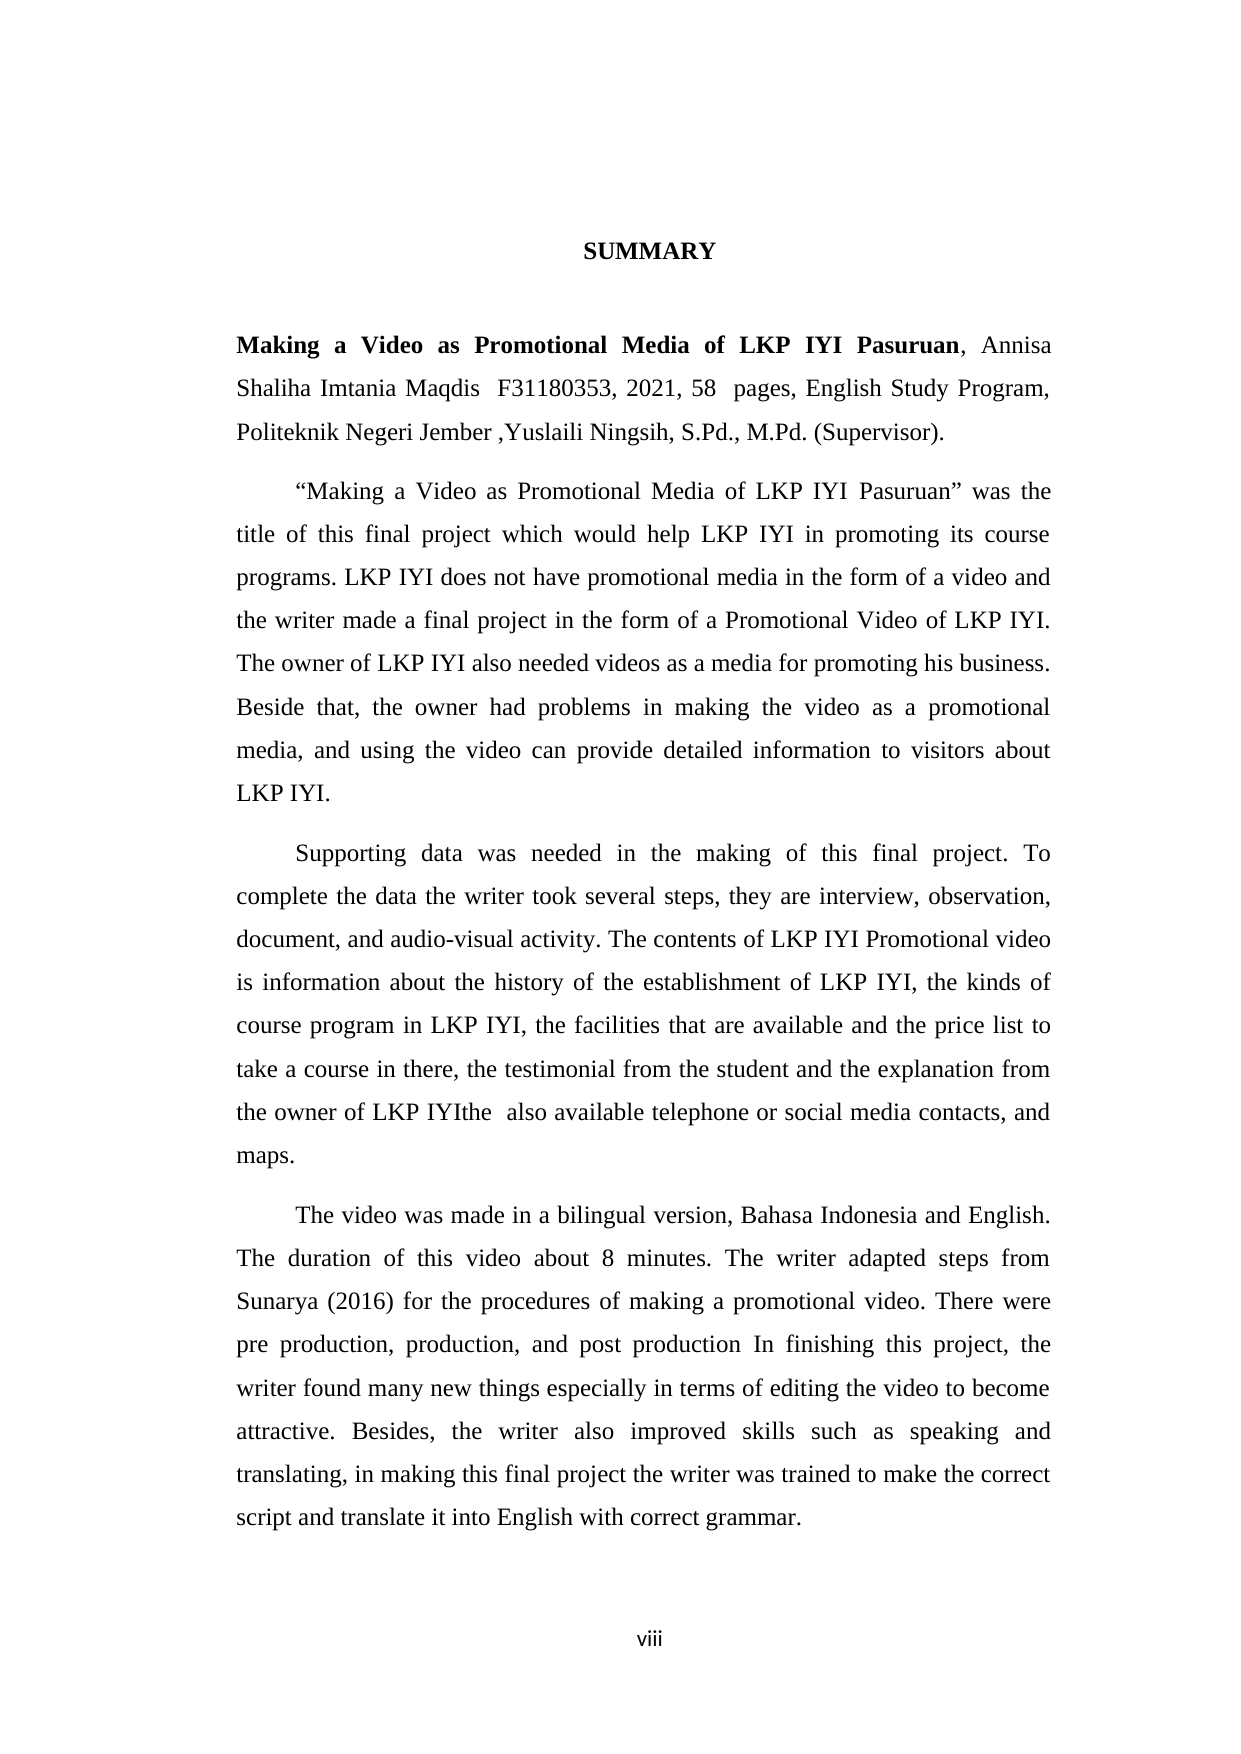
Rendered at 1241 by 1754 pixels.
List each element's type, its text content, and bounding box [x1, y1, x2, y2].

text Supporting data was needed in the making of this final project. To complete the data the writer took several steps, they are interview, observation, document, and audio-visual activity. The contents of LKP IYI Promotional video is information about the history of the establishment of LKP IYI, the kinds of course program in LKP IYI, the facilities that are available and the price list to take a course in there, the testimonial from the student and the explanation from the owner of LKP IYIthe also available telephone or social media contacts, and maps. [236, 838, 1052, 1169]
text SUMMARY [236, 236, 1063, 265]
text The video was made in a bilingual version, Bahasa Indonesia and English. The duration of this video about 8 minutes. The writer adapted steps from Sunarya (2016) for the procedures of making a promotional video. There were pre production, production, and post production In finishing this project, the writer found many new things especially in terms of editing the video to become attractive. Besides, the writer also improved skills such as speaking and translating, in making this final project the writer was trained to make the correct script and translate it into English with correct grammar. [236, 1200, 1052, 1531]
text Making a Video as Promotional Media of LKP IYI Pasuruan, Annisa Shaliha Imtania Maqdis F31180353, 2021, 58 pages, English Study Program, Politeknik Negeri Jember ,Yuslaili Ningsih, S.Pd., M.Pd. (Supervisor). [236, 330, 1051, 445]
text “Making a Video as Promotional Media of LKP IYI Pasuruan” was the title of this final project which would help LKP IYI in promoting its course programs. LKP IYI does not have promotional media in the form of a video and the writer made a final project in the form of a Promotional Video of LKP IYI. The owner of LKP IYI also needed videos as a media for promoting his business. Beside that, the owner had problems in making the video as a promotional media, and using the video can provide detailed information to visitors about LKP IYI. [236, 476, 1051, 807]
